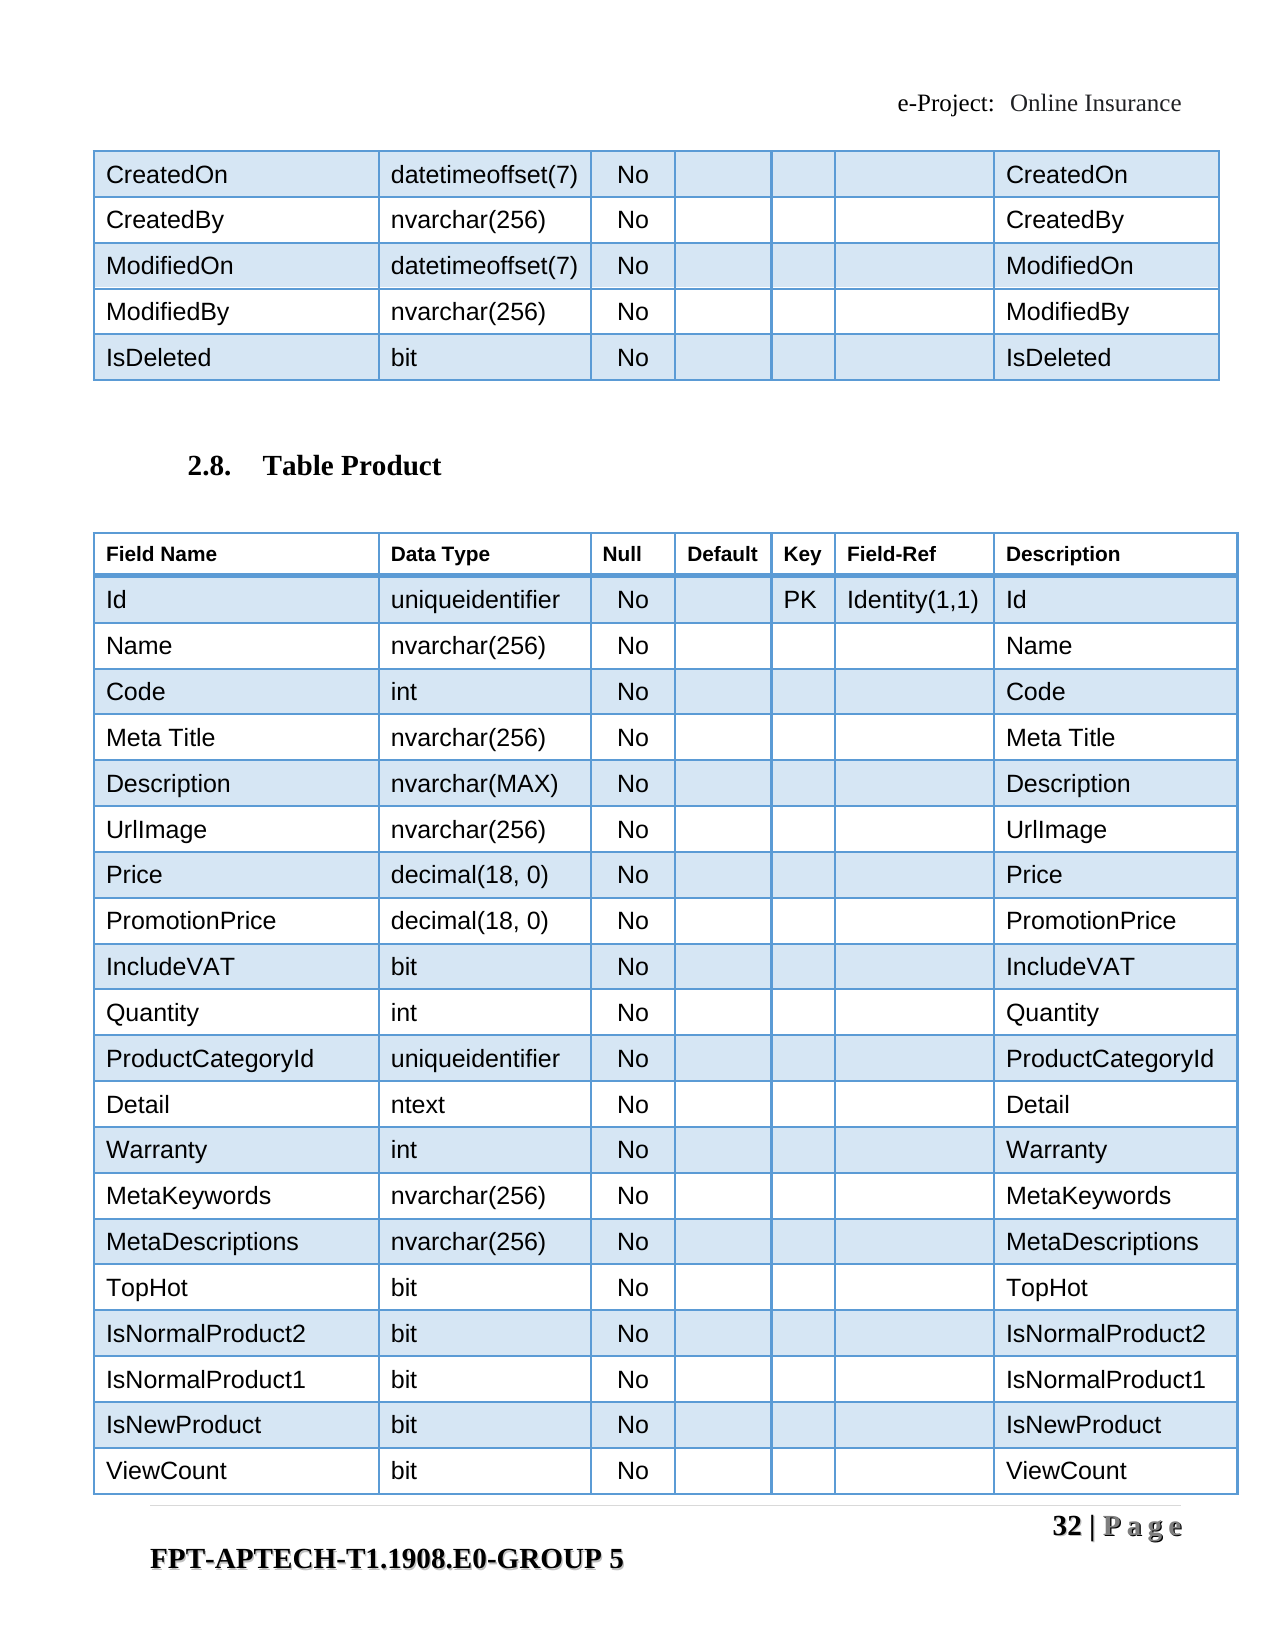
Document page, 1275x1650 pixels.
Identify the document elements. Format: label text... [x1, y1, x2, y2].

table_cell [676, 1357, 770, 1401]
table_cell PK [773, 578, 834, 622]
table_cell [836, 335, 993, 379]
table_cell Warranty [95, 1128, 378, 1172]
table_cell Id [995, 578, 1236, 622]
table_cell No [592, 152, 674, 196]
table_cell PromotionPrice [995, 899, 1236, 942]
table_cell [836, 1403, 993, 1447]
table_cell No [592, 1174, 674, 1217]
table_cell Price [95, 853, 378, 897]
table_cell [773, 290, 834, 333]
table_cell Quantity [95, 990, 378, 1034]
table_cell bit [380, 1449, 590, 1492]
table_cell Warranty [995, 1128, 1236, 1172]
table_cell [836, 945, 993, 988]
table_cell IsNormalProduct1 [995, 1357, 1236, 1401]
table_cell nvarchar(256) [380, 290, 590, 333]
table_cell datetimeoffset(7) [380, 244, 590, 287]
table_cell No [592, 335, 674, 379]
table_cell MetaDescriptions [995, 1220, 1236, 1263]
table_cell Price [995, 853, 1236, 897]
table_cell [773, 1311, 834, 1355]
table_cell [676, 1128, 770, 1172]
table_cell [836, 715, 993, 759]
table_cell [836, 1449, 993, 1492]
table_cell IsNewProduct [995, 1403, 1236, 1447]
table_cell [676, 1449, 770, 1492]
table_cell [773, 990, 834, 1034]
table_cell No [592, 1357, 674, 1401]
table_cell [676, 761, 770, 805]
table_cell ProductCategoryId [995, 1036, 1236, 1080]
table_cell ModifiedBy [995, 290, 1218, 333]
table_cell [836, 761, 993, 805]
table_cell [773, 1220, 834, 1263]
table_cell bit [380, 335, 590, 379]
table_cell MetaDescriptions [95, 1220, 378, 1263]
table_cell [836, 899, 993, 942]
table_cell bit [380, 1311, 590, 1355]
table_cell [676, 715, 770, 759]
table_cell No [592, 244, 674, 287]
table_cell [676, 990, 770, 1034]
table_cell No [592, 1082, 674, 1126]
table_cell int [380, 670, 590, 713]
table_cell bit [380, 1403, 590, 1447]
table_cell datetimeoffset(7) [380, 152, 590, 196]
table_header Default [676, 534, 770, 573]
table_cell [773, 899, 834, 942]
table_cell uniqueidentifier [380, 578, 590, 622]
table_cell [773, 1036, 834, 1080]
table_cell UrlImage [95, 807, 378, 851]
table_cell [836, 1265, 993, 1309]
table_cell [676, 1265, 770, 1309]
table_cell [836, 152, 993, 196]
table_cell No [592, 990, 674, 1034]
table_cell No [592, 198, 674, 242]
table_cell [676, 1082, 770, 1126]
table_cell ProductCategoryId [95, 1036, 378, 1080]
table_cell No [592, 1265, 674, 1309]
table_cell [836, 1174, 993, 1217]
table_cell No [592, 670, 674, 713]
table_cell int [380, 990, 590, 1034]
table_cell No [592, 1220, 674, 1263]
table_cell [773, 853, 834, 897]
table_cell IsDeleted [95, 335, 378, 379]
table_cell [773, 1449, 834, 1492]
table_cell IsNewProduct [95, 1403, 378, 1447]
table_cell [773, 715, 834, 759]
table_cell TopHot [95, 1265, 378, 1309]
table_cell uniqueidentifier [380, 1036, 590, 1080]
table_cell No [592, 715, 674, 759]
table_cell Meta Title [95, 715, 378, 759]
table_cell [773, 945, 834, 988]
table_cell [676, 945, 770, 988]
table_cell CreatedOn [95, 152, 378, 196]
table_cell [836, 853, 993, 897]
table_cell nvarchar(256) [380, 1174, 590, 1217]
table_cell Identity(1,1) [836, 578, 993, 622]
table_header Description [995, 534, 1236, 573]
table_cell int [380, 1128, 590, 1172]
table_cell CreatedOn [995, 152, 1218, 196]
table_cell nvarchar(256) [380, 807, 590, 851]
table_cell No [592, 624, 674, 667]
table_cell [836, 624, 993, 667]
table_cell Quantity [995, 990, 1236, 1034]
table_cell No [592, 853, 674, 897]
table_cell Id [95, 578, 378, 622]
table_cell bit [380, 945, 590, 988]
table_cell [836, 670, 993, 713]
table_cell nvarchar(256) [380, 1220, 590, 1263]
table_cell ntext [380, 1082, 590, 1126]
table_cell [773, 670, 834, 713]
table_cell IsNormalProduct2 [95, 1311, 378, 1355]
table_cell No [592, 290, 674, 333]
table_cell [836, 990, 993, 1034]
table_cell No [592, 1311, 674, 1355]
table_cell nvarchar(256) [380, 198, 590, 242]
table_cell [836, 1036, 993, 1080]
table_cell [676, 670, 770, 713]
table_cell [836, 1082, 993, 1126]
table_cell No [592, 899, 674, 942]
table_cell Detail [995, 1082, 1236, 1126]
table_cell No [592, 1449, 674, 1492]
table_cell No [592, 1128, 674, 1172]
table_cell [676, 335, 770, 379]
table_cell Meta Title [995, 715, 1236, 759]
table_cell [773, 1128, 834, 1172]
table_cell No [592, 807, 674, 851]
table_header Data Type [380, 534, 590, 573]
table_cell [676, 152, 770, 196]
table_cell [773, 198, 834, 242]
table_cell [836, 244, 993, 287]
table_cell [773, 761, 834, 805]
table_cell bit [380, 1357, 590, 1401]
table_cell ModifiedOn [995, 244, 1218, 287]
table_cell [676, 1036, 770, 1080]
table_cell [773, 335, 834, 379]
table_cell No [592, 945, 674, 988]
table_cell nvarchar(MAX) [380, 761, 590, 805]
table_header Field Name [95, 534, 378, 573]
table_cell [676, 1174, 770, 1217]
table_cell [836, 198, 993, 242]
table_cell Name [95, 624, 378, 667]
table_cell [773, 152, 834, 196]
table_cell [676, 244, 770, 287]
table_cell Name [995, 624, 1236, 667]
table_cell Code [995, 670, 1236, 713]
table_cell Description [995, 761, 1236, 805]
table_cell [676, 1220, 770, 1263]
table_cell No [592, 761, 674, 805]
table_cell [773, 624, 834, 667]
table_cell [836, 1357, 993, 1401]
table_cell IncludeVAT [95, 945, 378, 988]
table_cell [676, 1403, 770, 1447]
table_cell MetaKeywords [995, 1174, 1236, 1217]
table_cell IsDeleted [995, 335, 1218, 379]
table_cell [836, 1220, 993, 1263]
table_cell TopHot [995, 1265, 1236, 1309]
table_cell Detail [95, 1082, 378, 1126]
table_cell [773, 244, 834, 287]
table_cell No [592, 1036, 674, 1080]
table_cell nvarchar(256) [380, 715, 590, 759]
table_cell ViewCount [95, 1449, 378, 1492]
table_cell [773, 1357, 834, 1401]
table_cell [676, 290, 770, 333]
table_cell ModifiedOn [95, 244, 378, 287]
table_cell Code [95, 670, 378, 713]
table_cell [836, 1128, 993, 1172]
table_cell nvarchar(256) [380, 624, 590, 667]
table_cell [773, 1174, 834, 1217]
list Table Product [187, 448, 1181, 482]
table_cell Description [95, 761, 378, 805]
table_cell [676, 853, 770, 897]
table_cell [836, 807, 993, 851]
table_header Null [592, 534, 674, 573]
table_cell CreatedBy [995, 198, 1218, 242]
table_cell [773, 1265, 834, 1309]
table_cell [676, 624, 770, 667]
table_cell [676, 578, 770, 622]
table_cell [773, 807, 834, 851]
table_cell No [592, 578, 674, 622]
table_cell MetaKeywords [95, 1174, 378, 1217]
table_cell ViewCount [995, 1449, 1236, 1492]
table_cell [773, 1403, 834, 1447]
table_cell IncludeVAT [995, 945, 1236, 988]
table_cell [836, 290, 993, 333]
table_cell decimal(18, 0) [380, 899, 590, 942]
table_cell No [592, 1403, 674, 1447]
table_cell [676, 899, 770, 942]
table_header Field-Ref [836, 534, 993, 573]
table_cell IsNormalProduct1 [95, 1357, 378, 1401]
table_cell IsNormalProduct2 [995, 1311, 1236, 1355]
table_cell bit [380, 1265, 590, 1309]
table_cell CreatedBy [95, 198, 378, 242]
table_cell [836, 1311, 993, 1355]
table_header Key [773, 534, 834, 573]
table_cell [676, 1311, 770, 1355]
table_cell [773, 1082, 834, 1126]
table_cell decimal(18, 0) [380, 853, 590, 897]
table_cell [676, 807, 770, 851]
table_cell PromotionPrice [95, 899, 378, 942]
table_cell [676, 198, 770, 242]
table_cell UrlImage [995, 807, 1236, 851]
table_cell ModifiedBy [95, 290, 378, 333]
